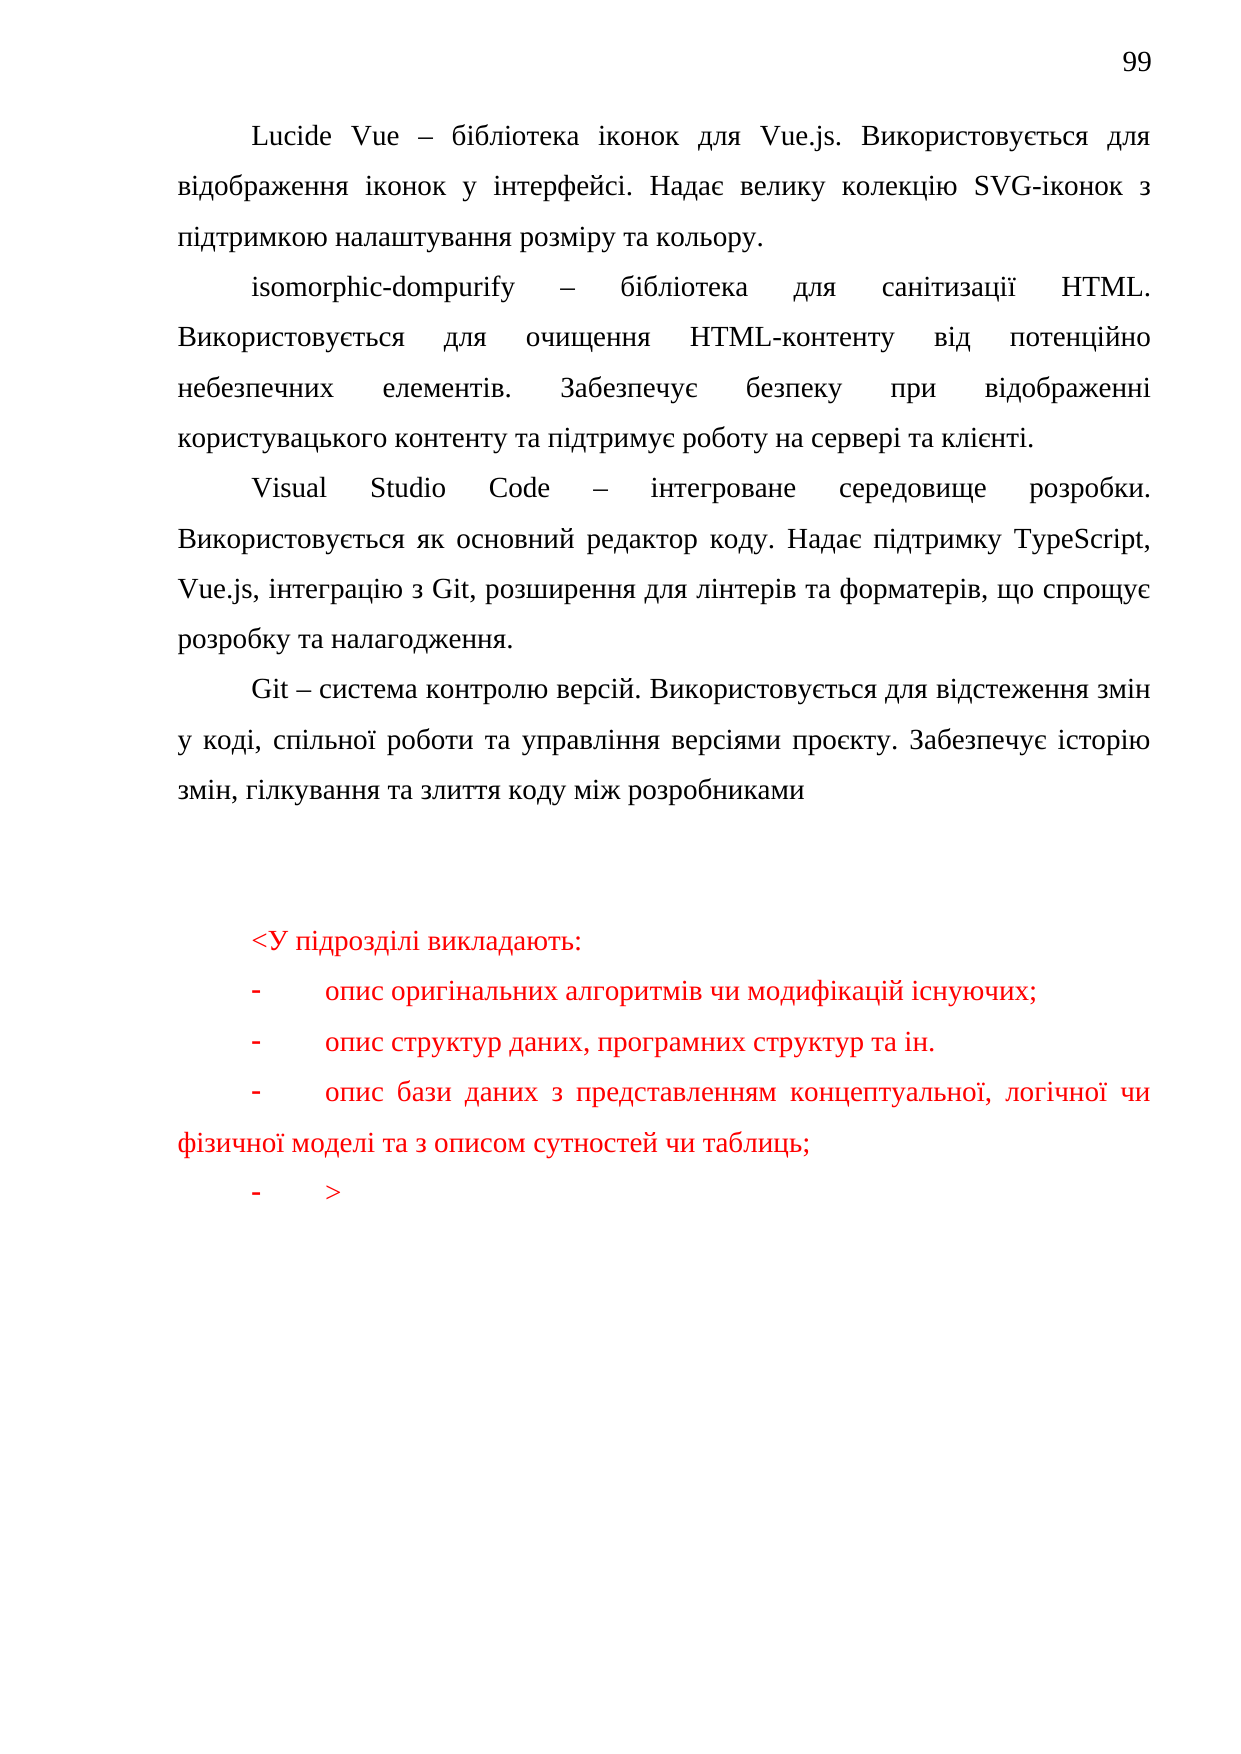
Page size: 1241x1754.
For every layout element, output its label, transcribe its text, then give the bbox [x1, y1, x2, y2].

list опис бази даних з представленням концептуальної, логічної чи фізичної моделі та з описом сутностей чи таблиць; [177, 1074, 1152, 1158]
text Git – система контролю версій. Використовується для відстеження змін у коді, спільної роботи та управління версіями проєкту. Забезпечує історію змін, гілкування та злиття коду між розробниками [177, 672, 1152, 806]
list опис оригінальних алгоритмів чи модифікацій існуючих; [177, 973, 1152, 1007]
text <У підрозділі викладають: [177, 923, 1152, 957]
text Visual Studio Code – інтегроване середовище розробки. Використовується як основний редактор коду. Надає підтримку TypeScript, Vue.js, інтеграцію з Git, розширення для лінтерів та форматерів, що спрощує розробку та налагодження. [177, 470, 1152, 655]
list опис структур даних, програмних структур та ін. [177, 1024, 1152, 1058]
list > [177, 1175, 1152, 1209]
text Lucide Vue – бібліотека іконок для Vue.js. Використовується для відображення іконок у інтерфейсі. Надає велику колекцію SVG-іконок з підтримкою налаштування розміру та кольору. [177, 118, 1152, 252]
text isomorphic-dompurify – бібліотека для санітизації HTML. Використовується для очищення HTML-контенту від потенційно небезпечних елементів. Забезпечує безпеку при відображенні користувацького контенту та підтримує роботу на сервері та клієнті. [177, 269, 1152, 454]
